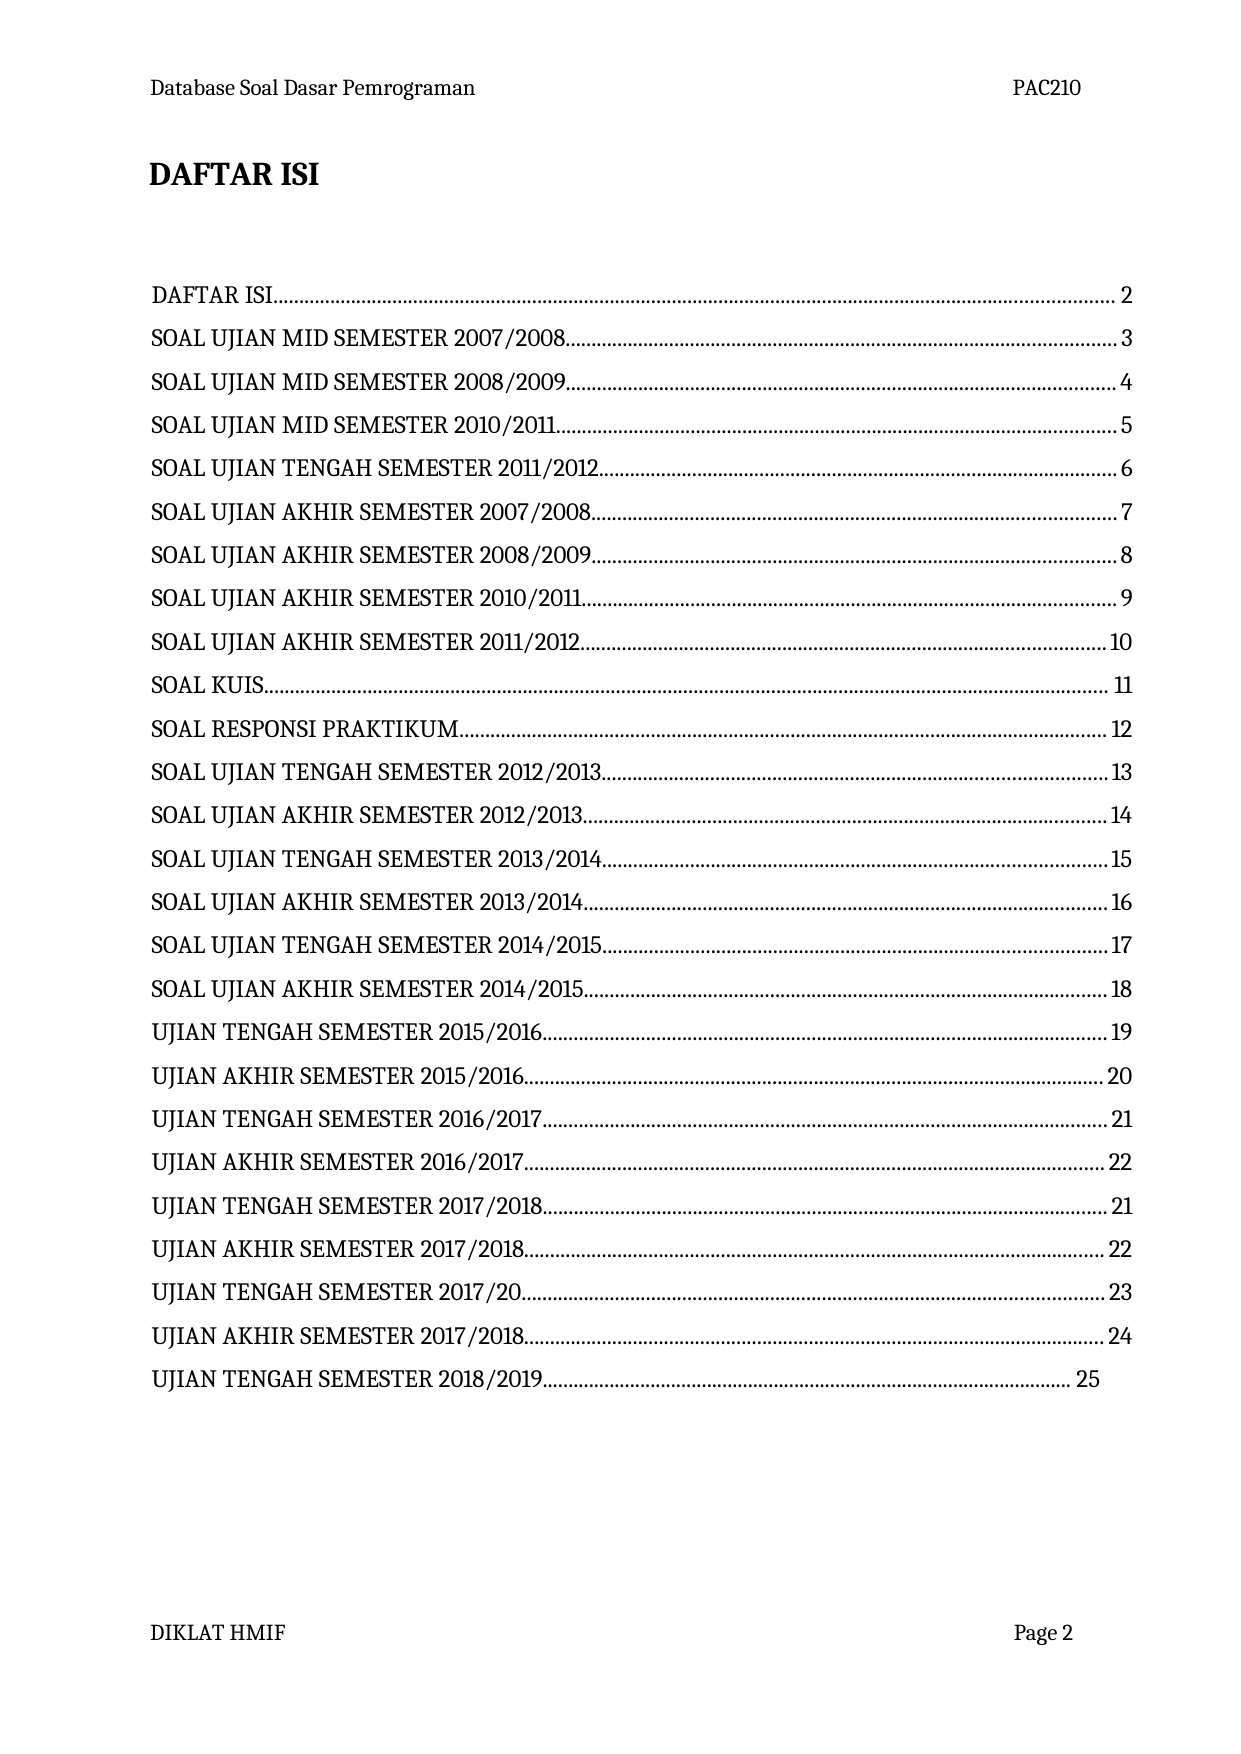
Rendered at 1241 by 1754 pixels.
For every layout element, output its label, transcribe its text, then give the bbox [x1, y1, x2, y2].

text SOAL RESPONSI PRAKTIKUM 12 [151, 714, 1144, 743]
text DAFTAR ISI [148, 155, 1144, 193]
text UJIAN AKHIR SEMESTER 2015/2016 20 [151, 1062, 1144, 1090]
text UJIAN TENGAH SEMESTER 2015/2016 19 [151, 1018, 1144, 1047]
text UJIAN TENGAH SEMESTER 2017/2018 21 [151, 1192, 1144, 1220]
text SOAL UJIAN MID SEMESTER 2010/2011 5 [151, 411, 1144, 440]
text SOAL KUIS 11 [151, 671, 1144, 700]
text SOAL UJIAN AKHIR SEMESTER 2010/2011 9 [151, 584, 1144, 613]
text UJIAN TENGAH SEMESTER 2018/2019....................................................................................................... 25 [151, 1365, 1144, 1394]
text SOAL UJIAN MID SEMESTER 2008/2009 4 [151, 368, 1144, 396]
text UJIAN TENGAH SEMESTER 2017/20 23 [151, 1278, 1144, 1307]
text SOAL UJIAN TENGAH SEMESTER 2014/2015 17 [151, 931, 1144, 960]
text SOAL UJIAN AKHIR SEMESTER 2007/2008 7 [151, 498, 1144, 526]
text UJIAN AKHIR SEMESTER 2017/2018 24 [151, 1322, 1144, 1351]
text SOAL UJIAN TENGAH SEMESTER 2012/2013 13 [151, 758, 1144, 787]
text UJIAN AKHIR SEMESTER 2016/2017 22 [151, 1148, 1144, 1177]
text SOAL UJIAN AKHIR SEMESTER 2008/2009 8 [151, 541, 1144, 570]
text SOAL UJIAN AKHIR SEMESTER 2011/2012 10 [151, 628, 1144, 657]
text DAFTAR ISI 2 [151, 281, 1144, 310]
text SOAL UJIAN AKHIR SEMESTER 2014/2015 18 [151, 975, 1144, 1004]
text SOAL UJIAN TENGAH SEMESTER 2011/2012 6 [151, 454, 1144, 483]
text UJIAN AKHIR SEMESTER 2017/2018 22 [151, 1235, 1144, 1264]
text SOAL UJIAN TENGAH SEMESTER 2013/2014 15 [151, 845, 1144, 873]
text SOAL UJIAN MID SEMESTER 2007/2008 3 [151, 324, 1144, 353]
text SOAL UJIAN AKHIR SEMESTER 2012/2013 14 [151, 801, 1144, 830]
text UJIAN TENGAH SEMESTER 2016/2017 21 [151, 1105, 1144, 1134]
text SOAL UJIAN AKHIR SEMESTER 2013/2014 16 [151, 888, 1144, 917]
